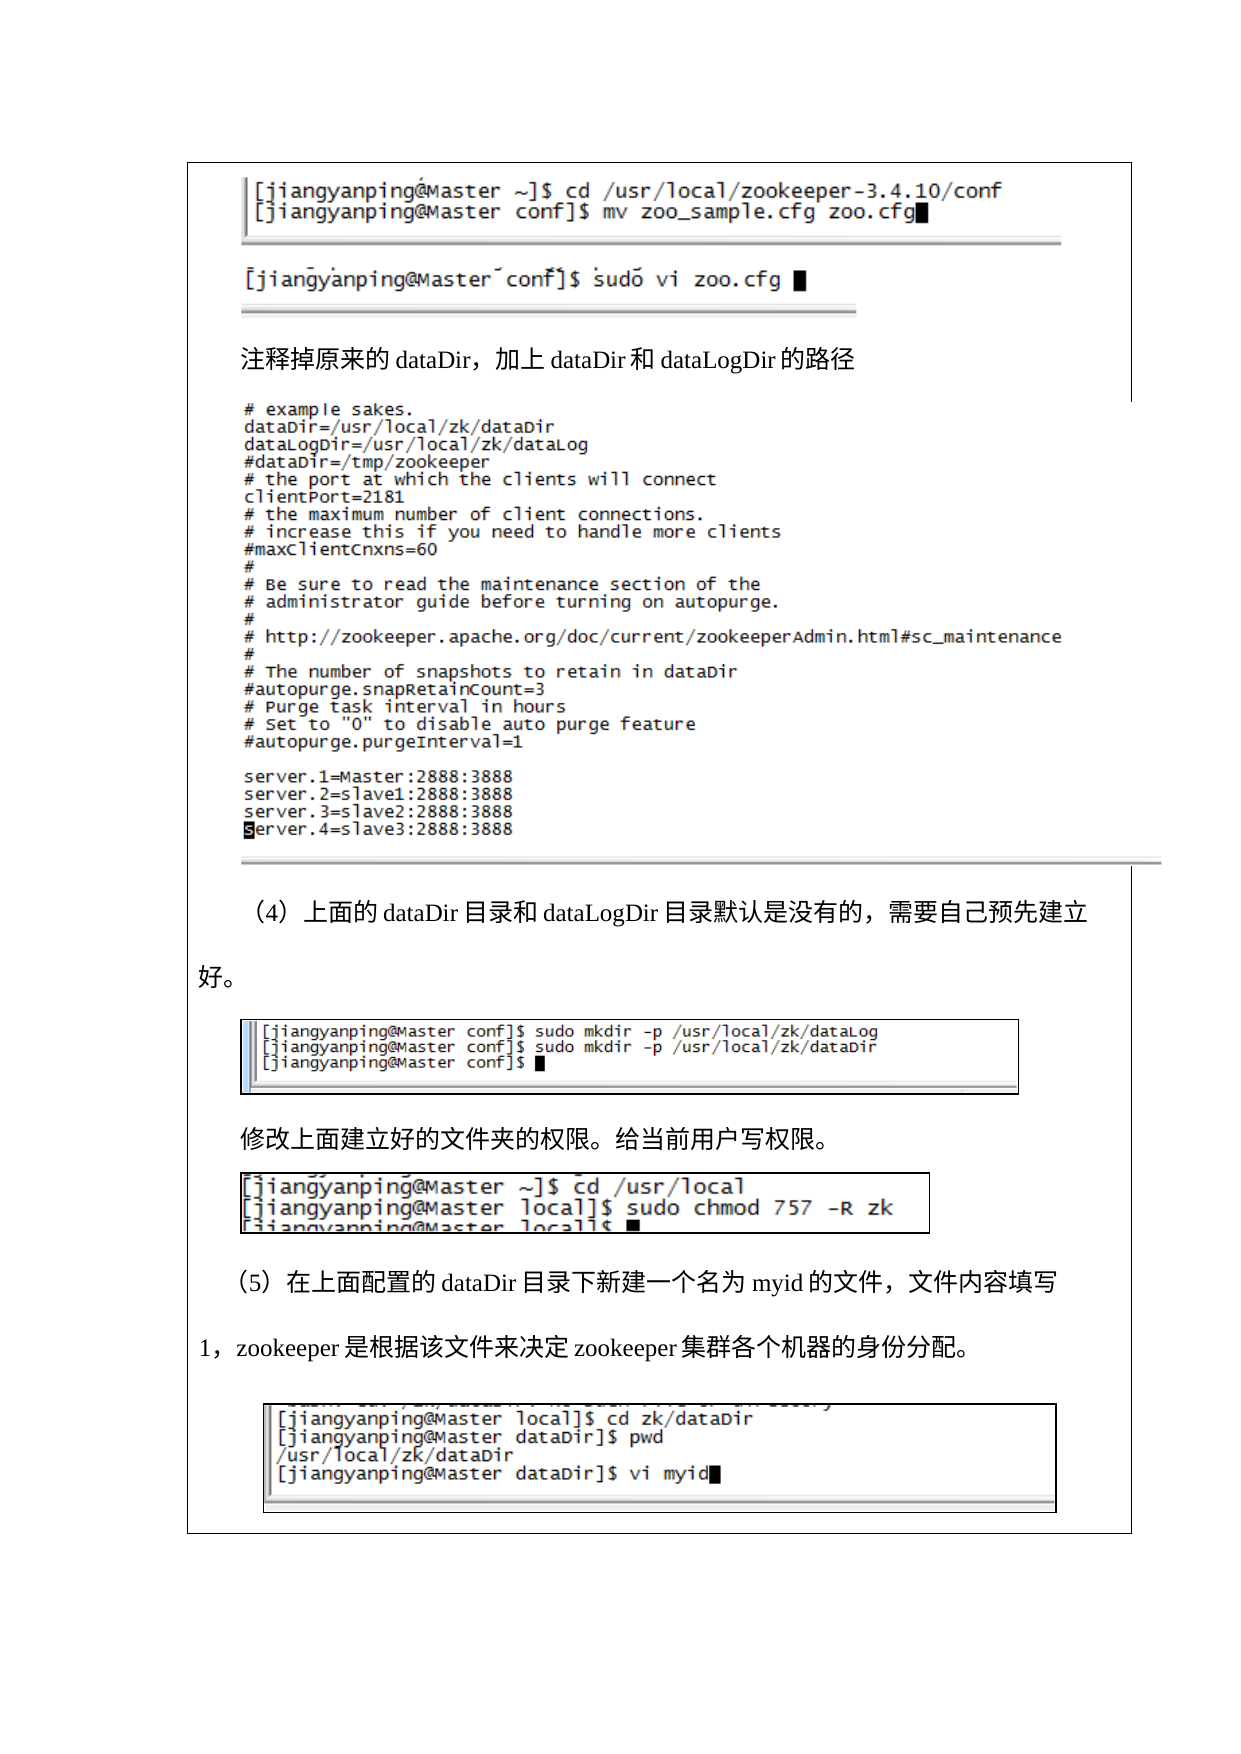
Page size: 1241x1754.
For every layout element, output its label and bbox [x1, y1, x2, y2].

picture [242, 1174, 929, 1232]
picture [240, 266, 858, 320]
picture [240, 176, 1063, 247]
picture [264, 1405, 1055, 1512]
picture [240, 402, 1163, 866]
picture [242, 1020, 1018, 1093]
table_cell [188, 163, 1131, 1533]
